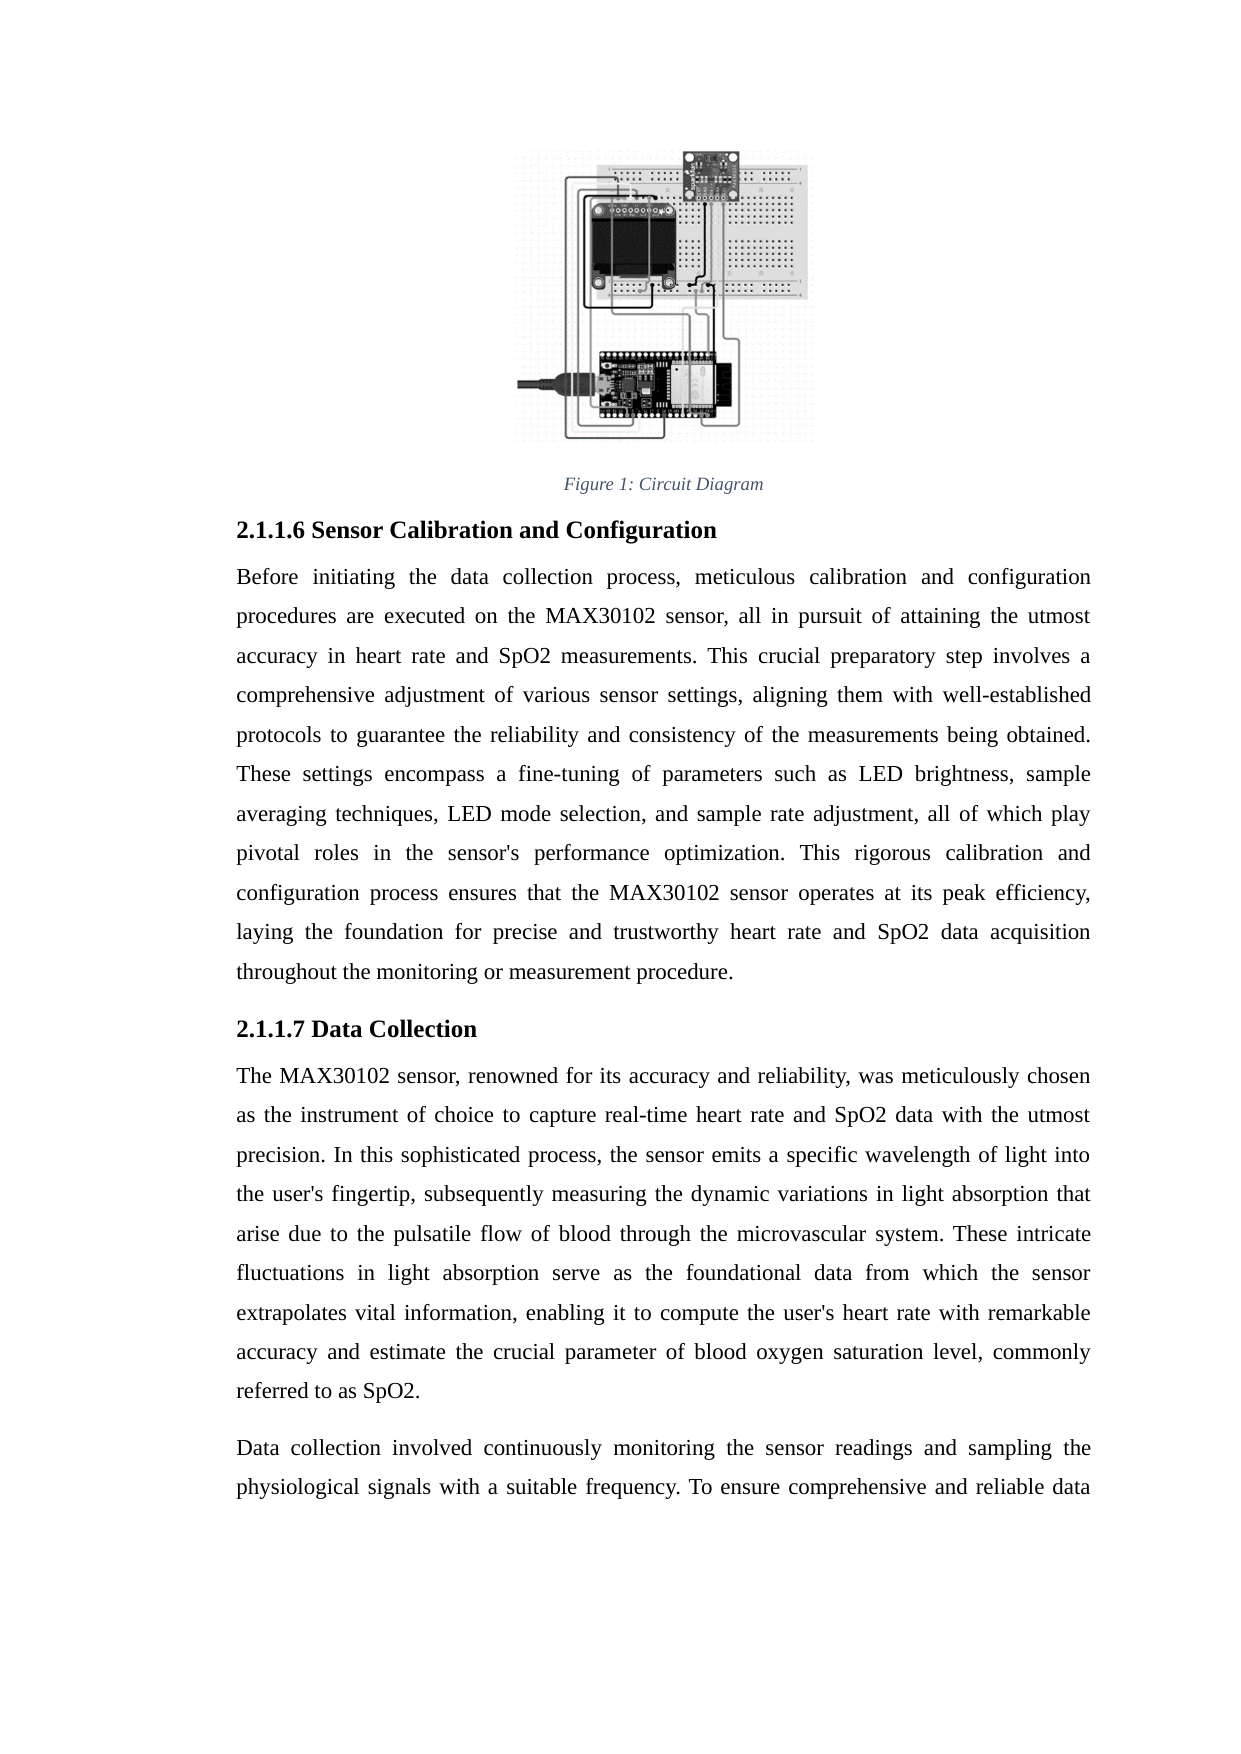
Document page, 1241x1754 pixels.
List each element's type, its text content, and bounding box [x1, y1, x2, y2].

text Figure 1: Circuit Diagram [236, 569, 1092, 590]
subtitle 2.1.1.7 Data Collection [236, 1110, 1092, 1138]
text Before initiating the data collection process, meticulous calibration and configuration procedures are executed on the MAX30102 sensor, all in pursuit of attaining the utmost accuracy in heart rate and SpO2 measurements. This crucial preparatory step involves a comprehensive adjustment of various sensor settings, aligning them with well-established protocols to guarantee the reliability and consistency of the measurements being obtained. These settings encompass a fine-tuning of parameters such as LED brightness, sample averaging techniques, LED mode selection, and sample rate adjustment, all of which play pivotal roles in the sensor's performance optimization. This rigorous calibration and configuration process ensures that the MAX30102 sensor operates at its peak efficiency, laying the foundation for precise and trustworthy heart rate and SpO2 data acquisition throughout the monitoring or measurement procedure. [236, 659, 1092, 1080]
picture [515, 243, 814, 538]
subtitle 2.1.1.6 Sensor Calibration and Configuration [236, 611, 1092, 640]
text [236, 148, 1092, 213]
text The MAX30102 sensor, renowned for its accuracy and reliability, was meticulously chosen as the instrument of choice to capture real-time heart rate and SpO2 data with the utmost precision. In this sophisticated process, the sensor emits a specific wavelength of light into the user's fingertip, subsequently measuring the dynamic variations in light absorption that arise due to the pulsatile flow of blood through the microvascular system. These intricate fluctuations in light absorption serve as the foundational data from which the sensor extrapolates vital information, enabling it to compute the user's heart rate with remarkable accuracy and estimate the crucial parameter of blood oxygen saturation level, commonly referred to as SpO2. [236, 1157, 1092, 1499]
